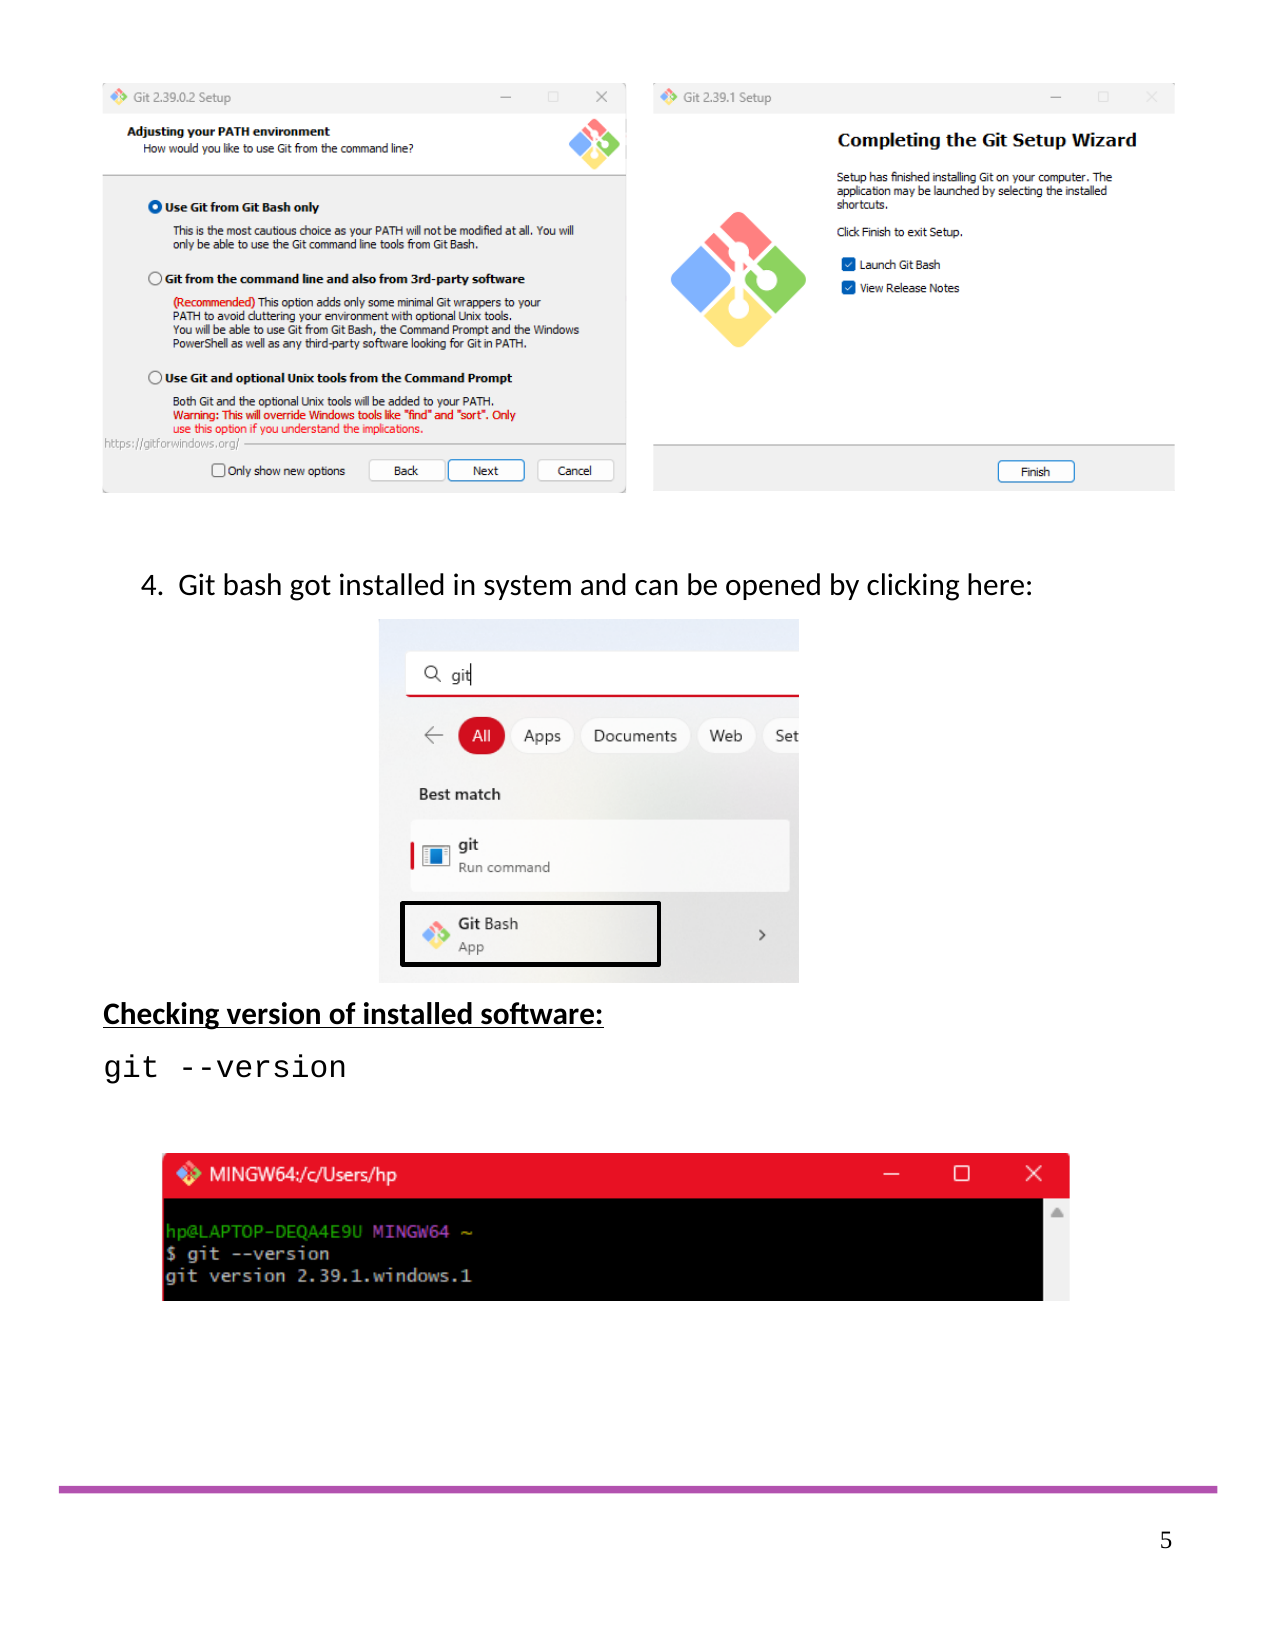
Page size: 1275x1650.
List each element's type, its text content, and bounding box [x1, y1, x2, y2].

picture [378, 619, 799, 983]
text Checking version of installed software: [103, 994, 1172, 1032]
picture [102, 83, 627, 493]
picture [653, 83, 1175, 491]
picture [161, 1153, 1070, 1301]
list Git bash got installed in system and can be opened by clicking here: [141, 564, 1172, 603]
text git --version [103, 1052, 1172, 1087]
